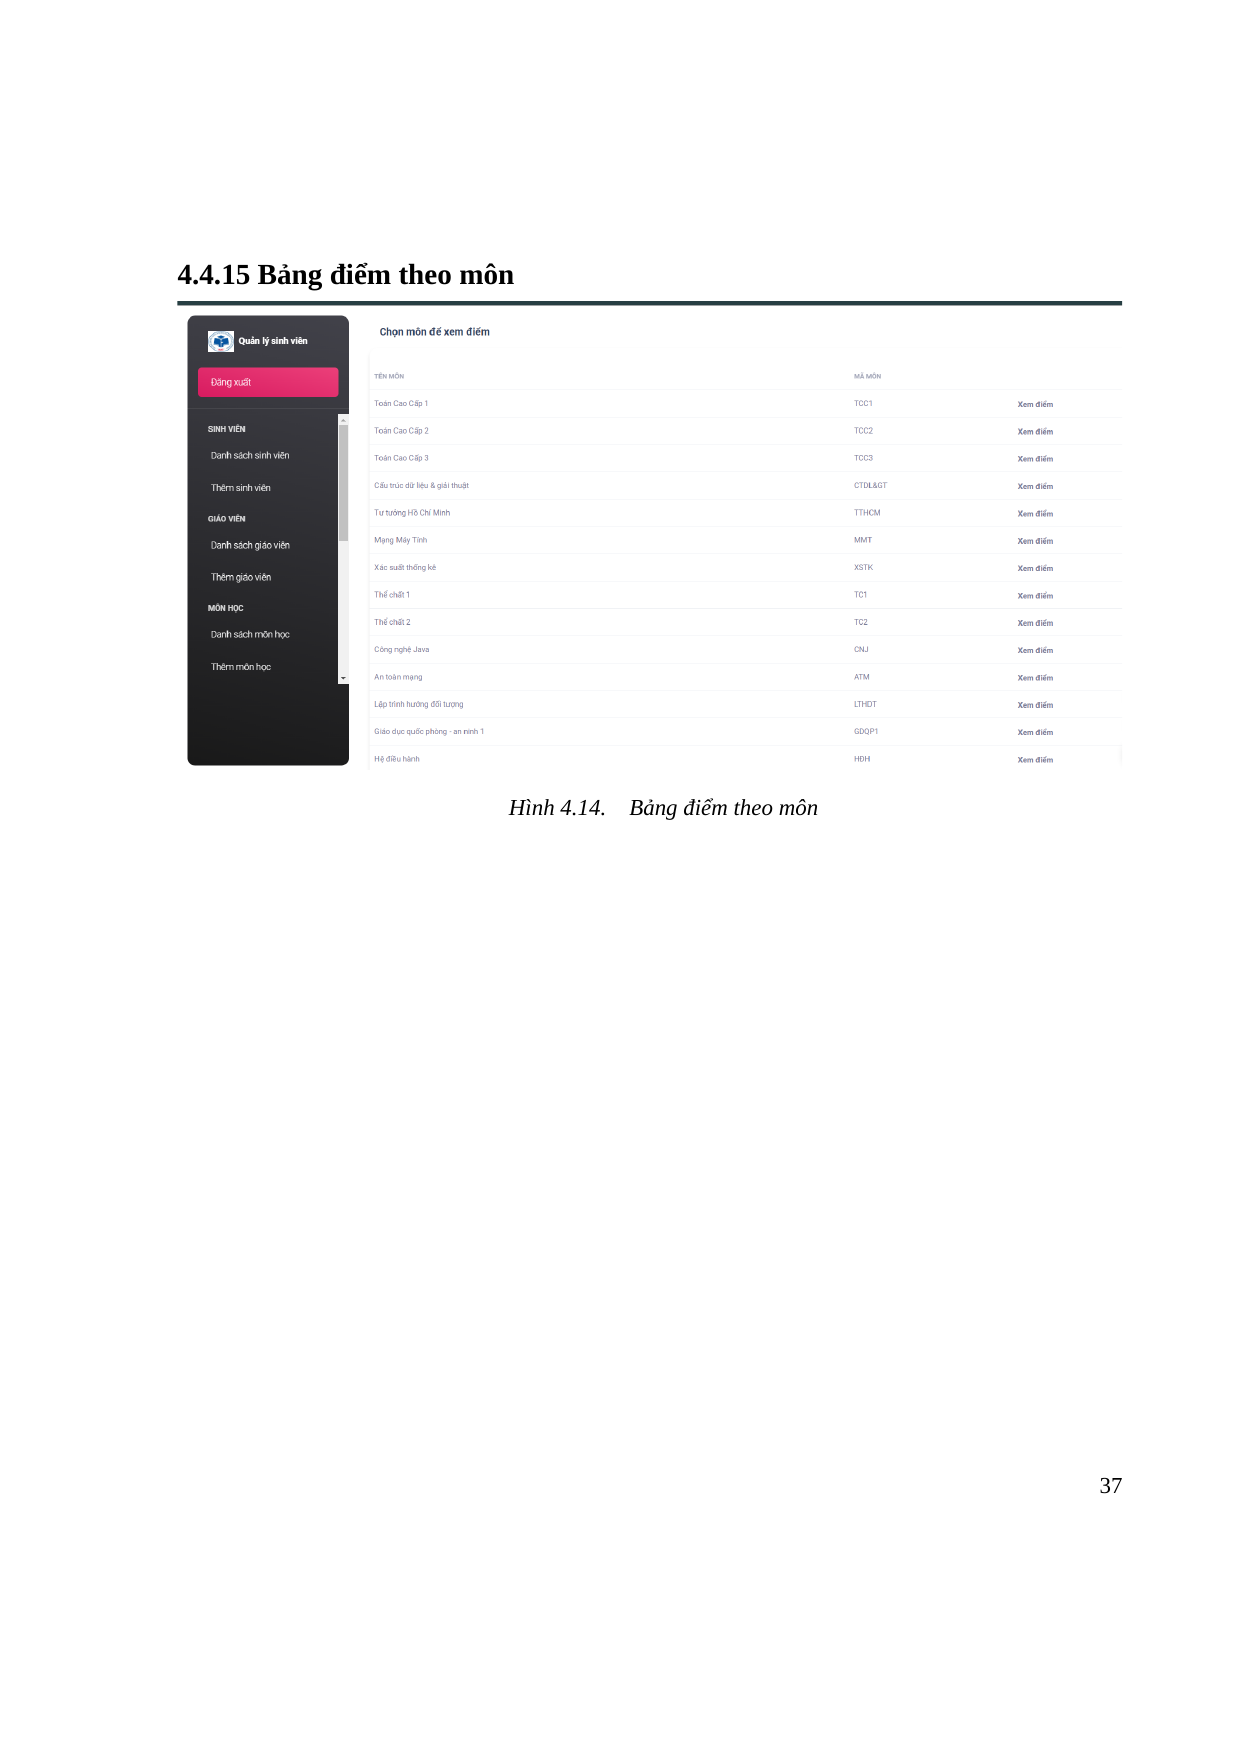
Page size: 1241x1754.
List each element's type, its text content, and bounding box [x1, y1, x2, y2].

text Bảng điểm theo môn [207, 794, 1122, 821]
subtitle 4.4.15 Bảng điểm theo môn [177, 257, 1122, 290]
picture [177, 301, 1123, 770]
